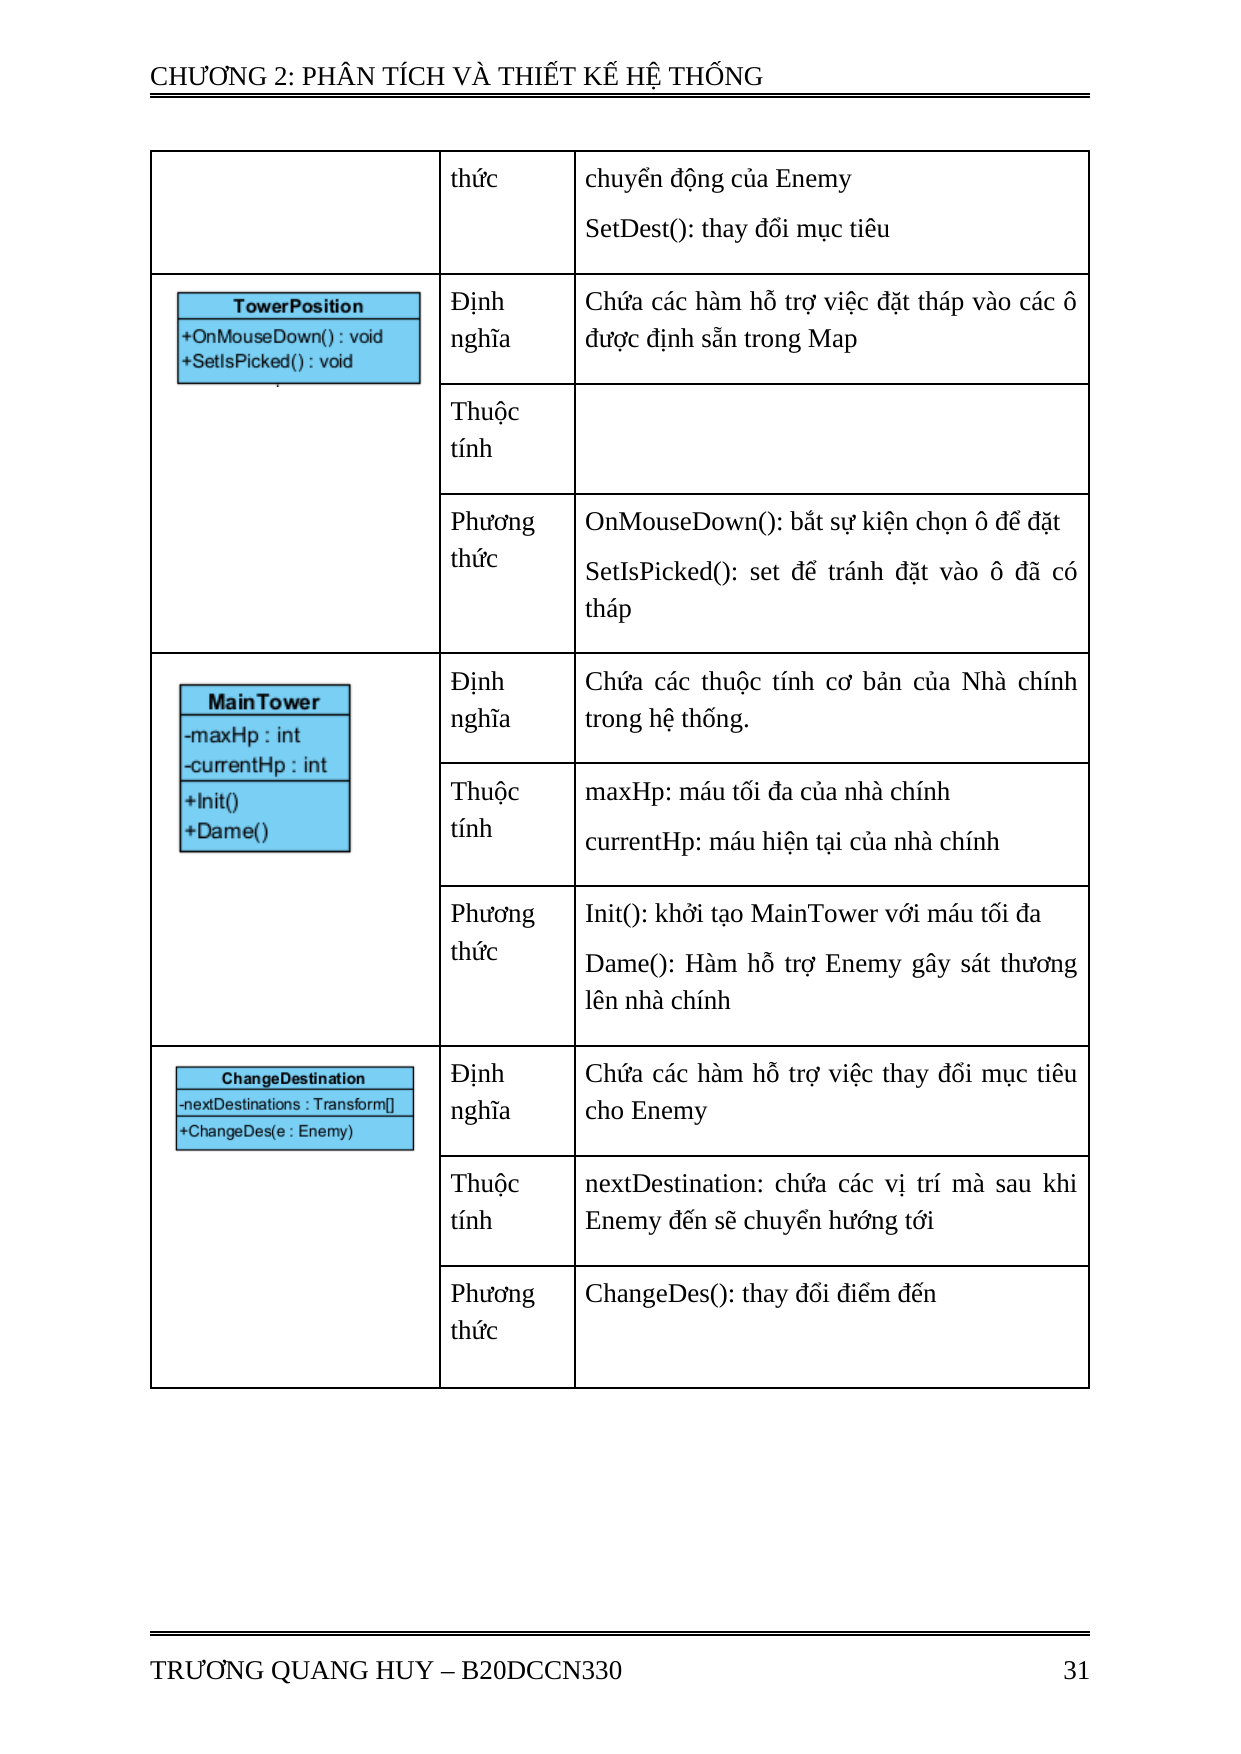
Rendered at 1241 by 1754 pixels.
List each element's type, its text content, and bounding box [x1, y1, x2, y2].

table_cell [576, 152, 1088, 272]
table_cell [152, 275, 439, 652]
picture [161, 664, 365, 870]
table_cell [152, 654, 439, 1044]
table_cell Thuộc tính [441, 764, 574, 885]
table_cell maxHp: máu tối đa của nhà chính currentHp: máu hiện tại của nhà chính [576, 764, 1088, 885]
table_cell Phương thức [441, 1267, 574, 1387]
table_cell Chứa các hàm hỗ trợ việc đặt tháp vào các ô được định sẵn trong Map [576, 275, 1088, 382]
table_cell Định nghĩa [441, 1047, 574, 1154]
picture [161, 285, 429, 387]
table_cell Định nghĩa [441, 275, 574, 382]
table_cell nextDestination: chứa các vị trí mà sau khi Enemy đến sẽ chuyển hướng tới [576, 1157, 1088, 1264]
table_cell Init(): khởi tạo MainTower với máu tối đa Dame(): Hàm hỗ trợ Enemy gây sát thương lên nhà chính [576, 887, 1088, 1044]
table_cell [152, 1047, 439, 1387]
table_cell Phương thức [441, 152, 574, 272]
table_cell ChangeDes(): thay đổi điểm đến [576, 1267, 1088, 1387]
table_cell Định nghĩa [441, 654, 574, 762]
table_cell Phương thức [441, 495, 574, 652]
table_cell Thuộc tính [441, 1157, 574, 1264]
table_cell [576, 385, 1088, 492]
picture [161, 1057, 429, 1160]
table_cell Chứa các thuộc tính cơ bản của Nhà chính trong hệ thống. [576, 654, 1088, 762]
table_cell Phương thức [441, 887, 574, 1044]
table_cell OnMouseDown(): bắt sự kiện chọn ô để đặt SetIsPicked(): set để tránh đặt vào ô đã có tháp [576, 495, 1088, 652]
table_cell Thuộc tính [441, 385, 574, 492]
table_cell Chứa các hàm hỗ trợ việc thay đổi mục tiêu cho Enemy [576, 1047, 1088, 1154]
